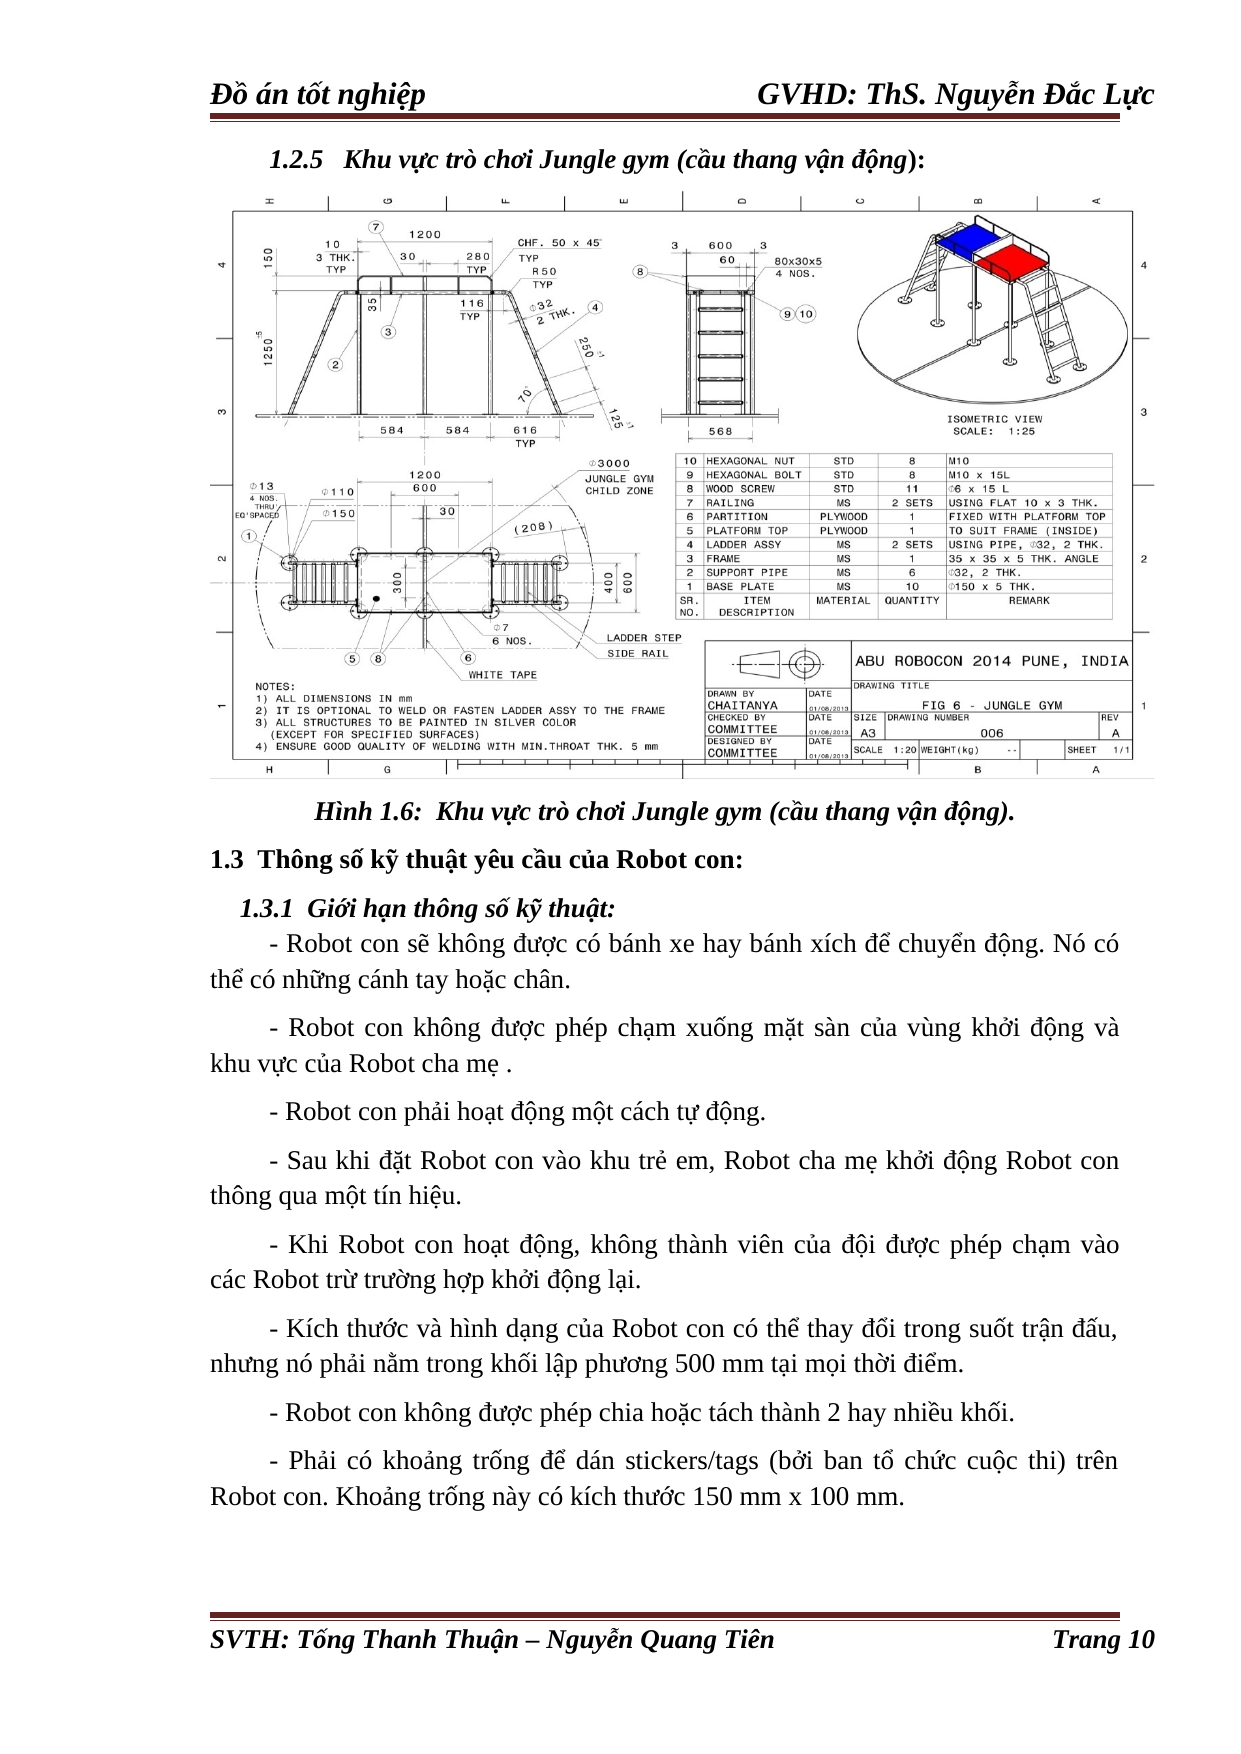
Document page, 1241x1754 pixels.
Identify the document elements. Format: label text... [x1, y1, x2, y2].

text Hình 1.6: Khu vực trò chơi Jungle gym (cầu thang vận động). [210, 795, 1120, 827]
text 1.2.5 Khu vực trò chơi Jungle gym (cầu thang vận động): [210, 143, 1120, 174]
text - Robot con không được phép chia hoặc tách thành 2 hay nhiều khối. [210, 1396, 1120, 1427]
text - Robot con phải hoạt động một cách tự động. [210, 1096, 1120, 1127]
text - Kích thước và hình dạng của Robot con có thể thay đổi trong suốt trận đấu, nhưng nó phải nằm trong khối lập phương 500 mm tại mọi thời điểm. [210, 1312, 1120, 1378]
subtitle 1.3.1 Giới hạn thông số kỹ thuật: [210, 892, 1120, 923]
text - Robot con không được phép chạm xuống mặt sàn của vùng khởi động và khu vực của Robot cha mẹ . [210, 1012, 1120, 1078]
text - Sau khi đặt Robot con vào khu trẻ em, Robot cha mẹ khởi động Robot con thông qua một tín hiệu. [210, 1144, 1120, 1211]
picture [210, 191, 1155, 779]
text - Phải có khoảng trống để dán stickers/tags (bởi ban tổ chức cuộc thi) trên Robot con. Khoảng trống này có kích thước 150 mm x 100 mm. [210, 1444, 1120, 1511]
subtitle 1.3 Thông số kỹ thuật yêu cầu của Robot con: [210, 844, 1120, 875]
text - Robot con sẽ không được có bánh xe hay bánh xích để chuyển động. Nó có thể có những cánh tay hoặc chân. [210, 928, 1120, 994]
text - Khi Robot con hoạt động, không thành viên của đội được phép chạm vào các Robot trừ trường hợp khởi động lại. [210, 1228, 1120, 1294]
